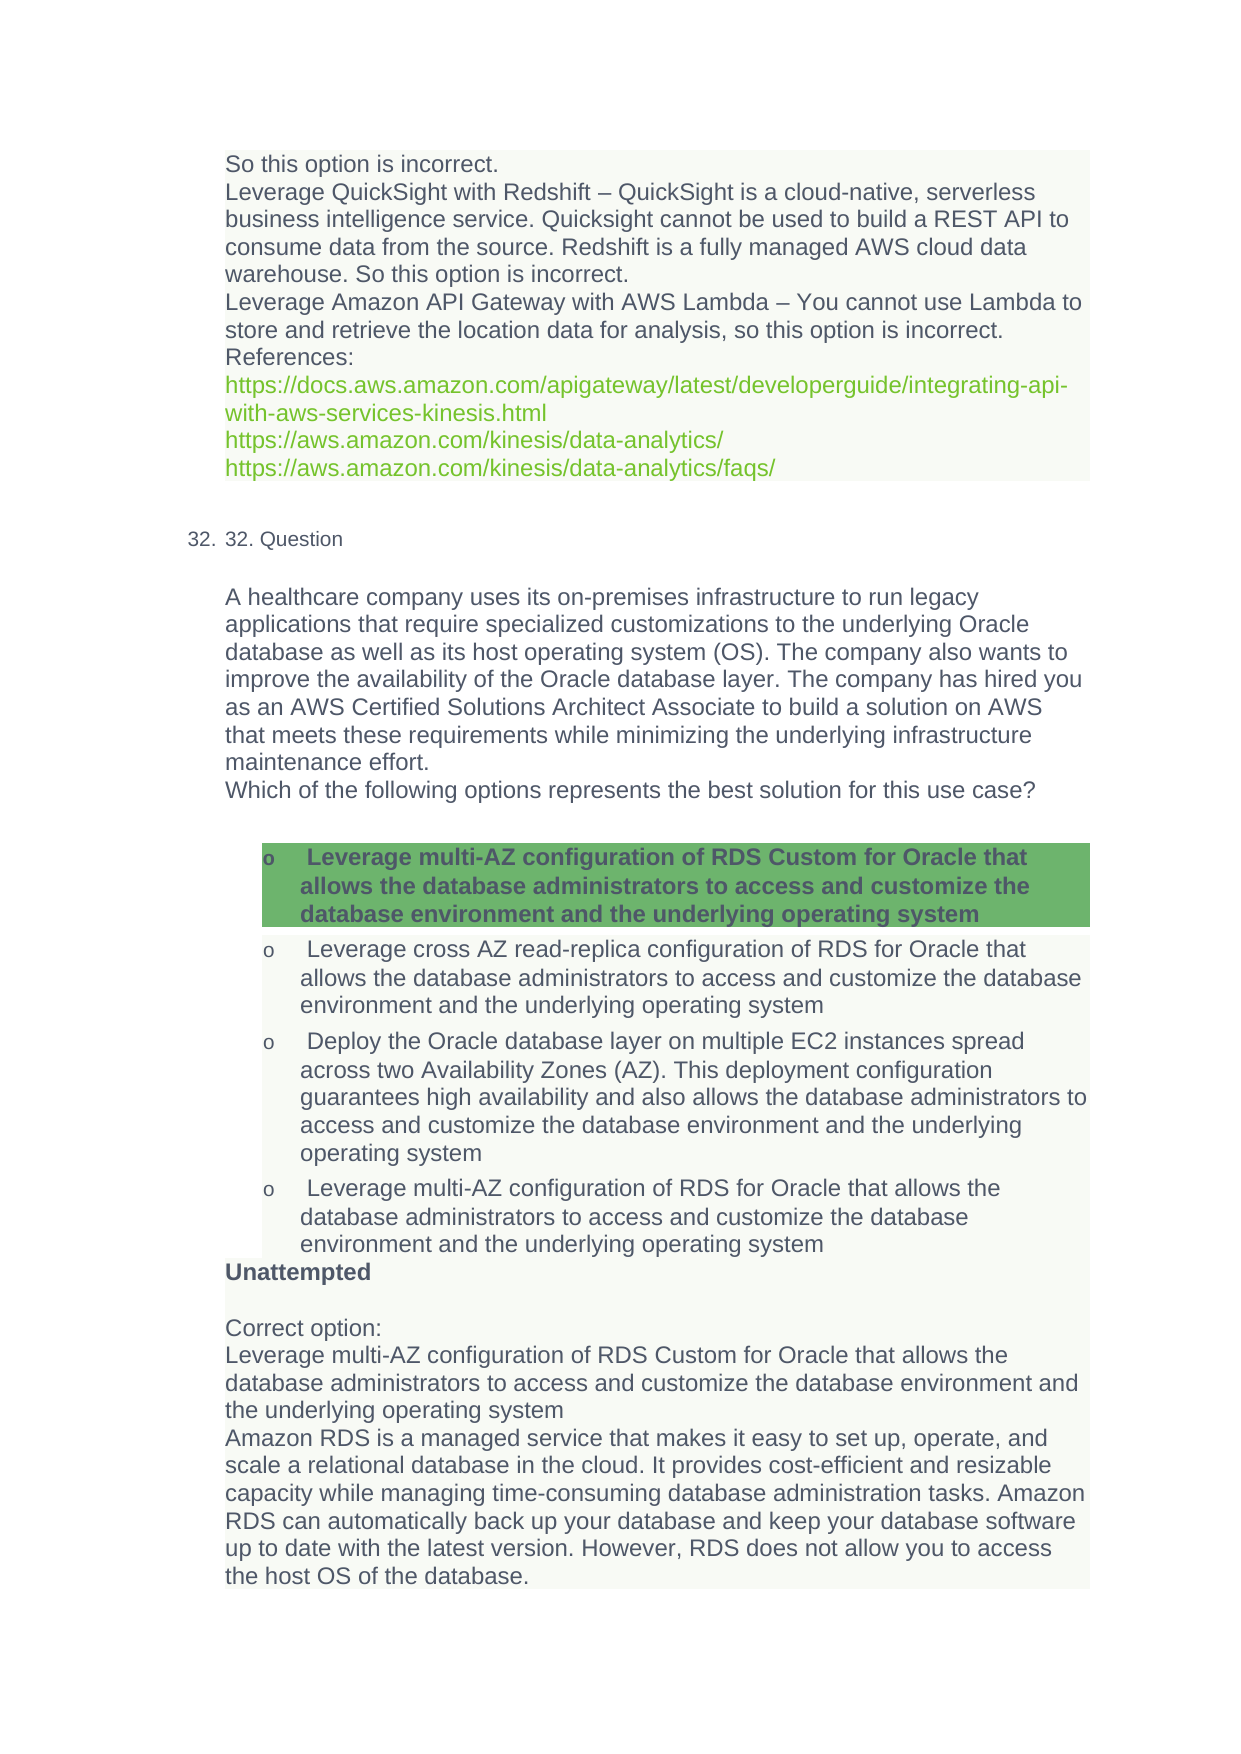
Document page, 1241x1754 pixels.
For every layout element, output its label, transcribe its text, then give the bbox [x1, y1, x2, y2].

list Leverage cross AZ read-replica configuration of RDS for Oracle that allows the database administrators to access and customize the database environment and the underlying operating system [262, 935, 1090, 1019]
list Deploy the Oracle database layer on multiple EC2 instances spread across two Availability Zones (AZ). This deployment configuration guarantees high availability and also allows the database administrators to access and customize the database environment and the underlying operating system [262, 1027, 1090, 1166]
list Leverage multi-AZ configuration of RDS for Oracle that allows the database administrators to access and customize the database environment and the underlying operating system [262, 1174, 1090, 1258]
list 32. Question [187, 521, 1090, 551]
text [225, 1313, 1090, 1589]
list Leverage multi-AZ configuration of RDS Custom for Oracle that allows the database administrators to access and customize the database environment and the underlying operating system [262, 843, 1090, 927]
text A healthcare company uses its on-premises infrastructure to run legacy applications that require specialized customizations to the underlying Oracle database as well as its host operating system (OS). The company also wants to improve the availability of the Oracle database layer. The company has hired you as an AWS Certified Solutions Architect Associate to build a solution on AWS that meets these requirements while minimizing the underlying infrastructure maintenance effort. Which of the following options represents the best solution for this use case? [225, 582, 1090, 803]
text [225, 150, 1090, 481]
text Unattempted [225, 1258, 1090, 1313]
